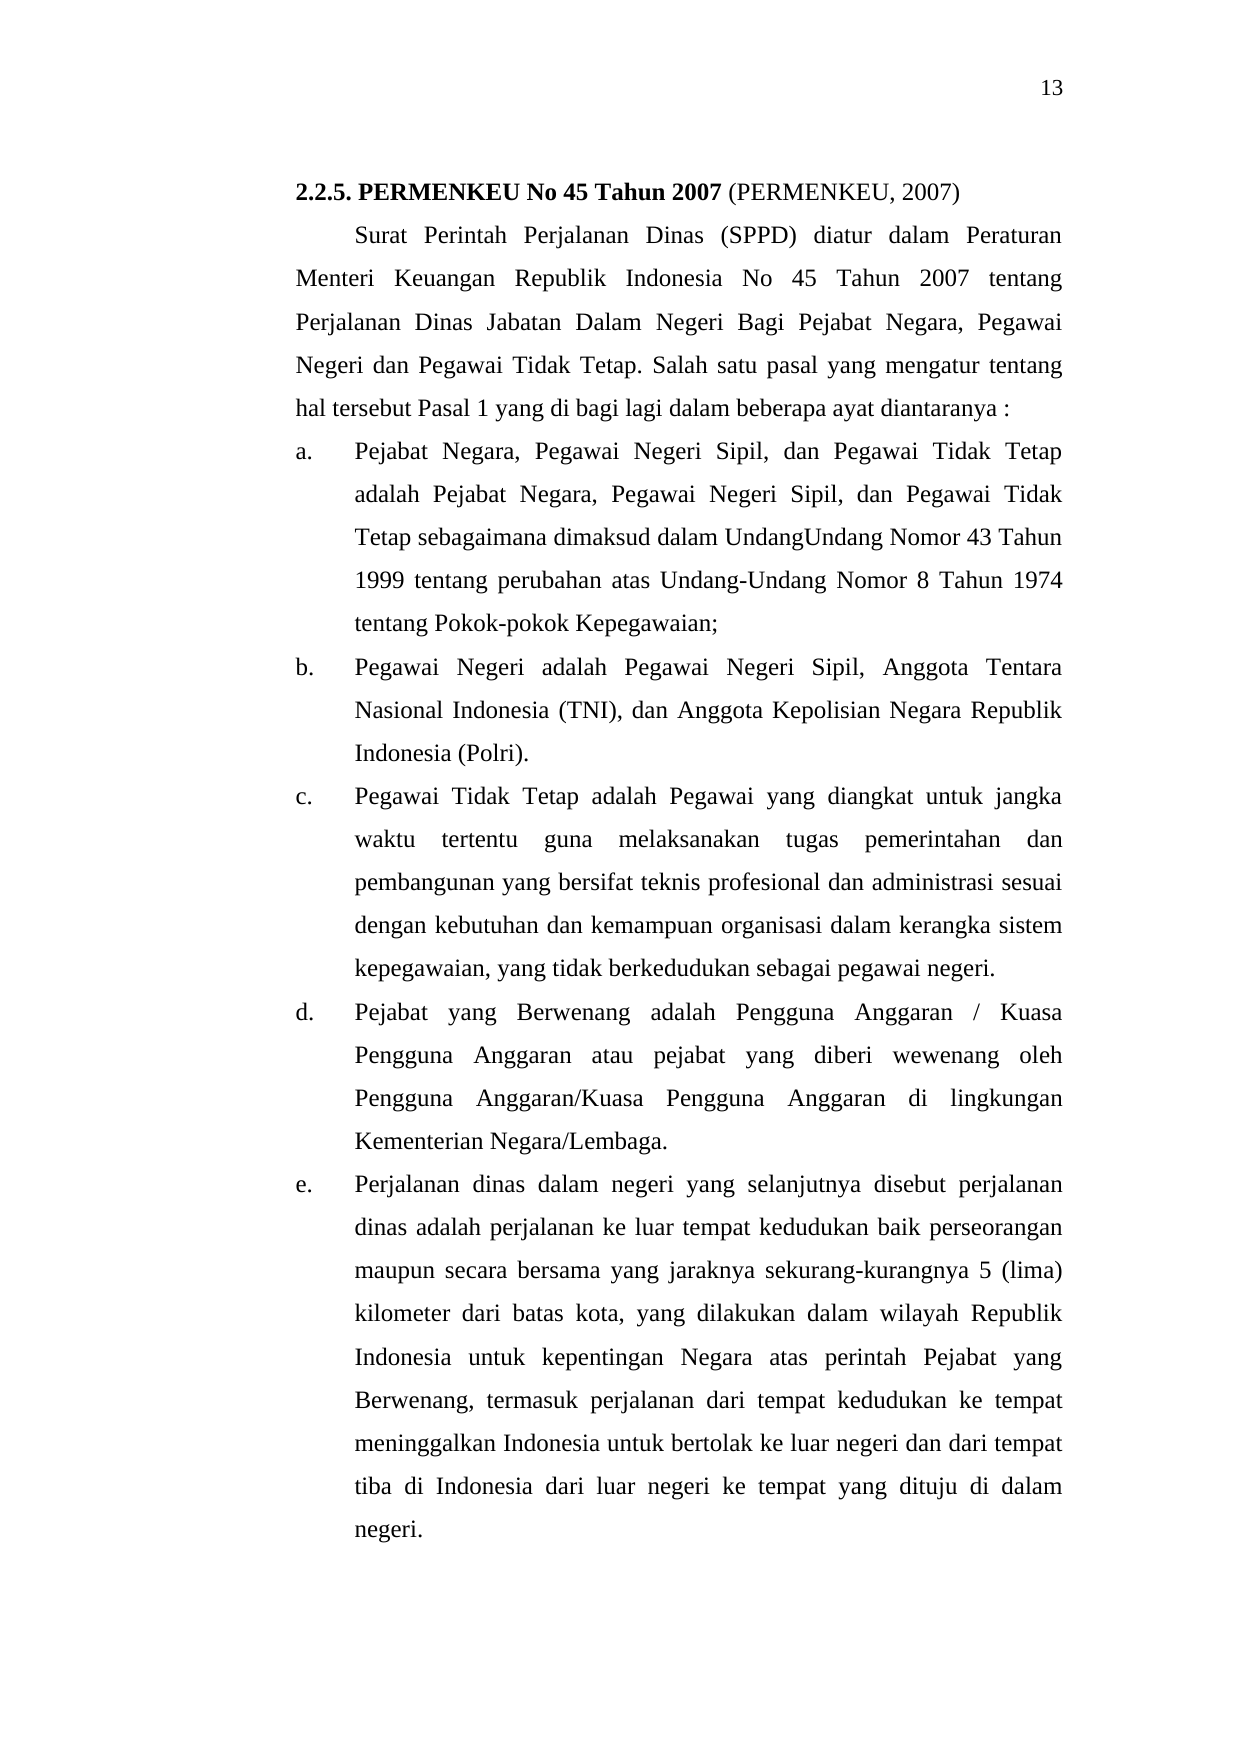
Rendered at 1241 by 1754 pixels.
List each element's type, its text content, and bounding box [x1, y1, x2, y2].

list Pegawai Tidak Tetap adalah Pegawai yang diangkat untuk jangka waktu tertentu guna melaksanakan tugas pemerintahan dan pembangunan yang bersifat teknis profesional dan administrasi sesuai dengan kebutuhan dan kemampuan organisasi dalam kerangka sistem kepegawaian, yang tidak berkedudukan sebagai pegawai negeri. [295, 781, 1063, 982]
text Surat Perintah Perjalanan Dinas (SPPD) diatur dalam Peraturan Menteri Keuangan Republik Indonesia No 45 Tahun 2007 tentang Perjalanan Dinas Jabatan Dalam Negeri Bagi Pejabat Negara, Pegawai Negeri dan Pegawai Tidak Tetap. Salah satu pasal yang mengatur tentang hal tersebut Pasal 1 yang di bagi lagi dalam beberapa ayat diantaranya : [295, 220, 1063, 422]
list Pejabat yang Berwenang adalah Pengguna Anggaran / Kuasa Pengguna Anggaran atau pejabat yang diberi wewenang oleh Pengguna Anggaran/Kuasa Pengguna Anggaran di lingkungan Kementerian Negara/Lembaga. [295, 997, 1063, 1155]
subtitle 2.2.5. PERMENKEU No 45 Tahun 2007 (PERMENKEU, 2007) [295, 177, 1063, 206]
list Pegawai Negeri adalah Pegawai Negeri Sipil, Anggota Tentara Nasional Indonesia (TNI), dan Anggota Kepolisian Negara Republik Indonesia (Polri). [295, 652, 1063, 767]
list Perjalanan dinas dalam negeri yang selanjutnya disebut perjalanan dinas adalah perjalanan ke luar tempat kedudukan baik perseorangan maupun secara bersama yang jaraknya sekurang-kurangnya 5 (lima) kilometer dari batas kota, yang dilakukan dalam wilayah Republik Indonesia untuk kepentingan Negara atas perintah Pejabat yang Berwenang, termasuk perjalanan dari tempat kedudukan ke tempat meninggalkan Indonesia untuk bertolak ke luar negeri dan dari tempat tiba di Indonesia dari luar negeri ke tempat yang dituju di dalam negeri. [295, 1169, 1063, 1543]
list Pejabat Negara, Pegawai Negeri Sipil, dan Pegawai Tidak Tetap adalah Pejabat Negara, Pegawai Negeri Sipil, dan Pegawai Tidak Tetap sebagaimana dimaksud dalam UndangUndang Nomor 43 Tahun 1999 tentang perubahan atas Undang-Undang Nomor 8 Tahun 1974 tentang Pokok-pokok Kepegawaian; [295, 436, 1063, 637]
